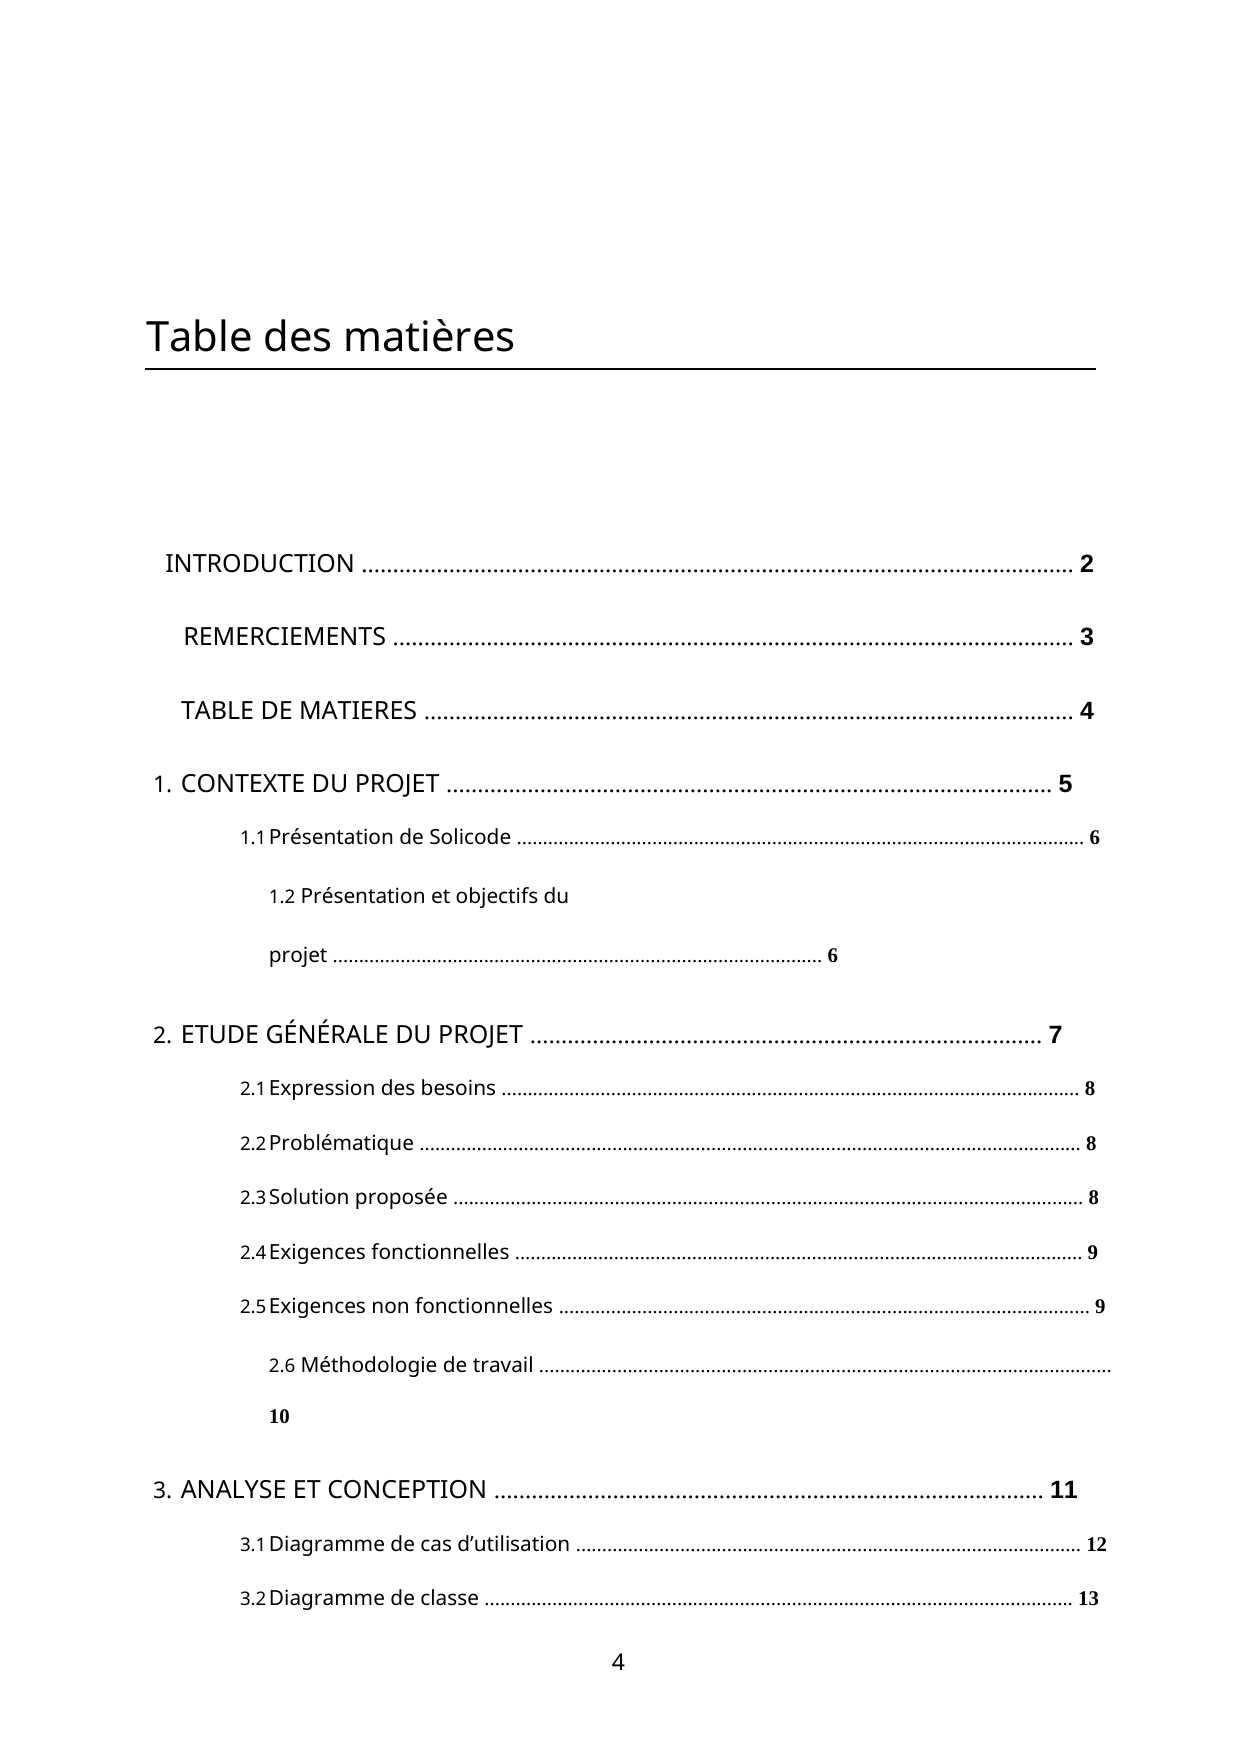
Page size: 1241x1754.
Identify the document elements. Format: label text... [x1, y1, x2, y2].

list Diagramme de classe ................................................................................................................. 13 [240, 1583, 1123, 1612]
list Expression des besoins ............................................................................................................... 8 [240, 1073, 1123, 1102]
list Exigences non fonctionnelles ...................................................................................................... 9 2.6 Méthodologie de travail .............................................................................................................. 10 [240, 1291, 1123, 1428]
list Exigences fonctionnelles ............................................................................................................. 9 [240, 1237, 1123, 1265]
text Table des matières [146, 307, 1148, 364]
list ETUDE GÉNÉRALE DU PROJET .................................................................................. 7 [153, 1017, 1148, 1051]
list ANALYSE ET CONCEPTION ........................................................................................ 11 [153, 1472, 1148, 1506]
list Diagramme de cas d’utilisation ................................................................................................. 12 [240, 1529, 1123, 1557]
text INTRODUCTION .................................................................................................................. 2 [125, 546, 1094, 580]
text REMERCIEMENTS ............................................................................................................. 3 [125, 619, 1094, 653]
list CONTEXTE DU PROJET ................................................................................................. 5 [153, 766, 1148, 799]
text TABLE DE MATIERES ........................................................................................................ 4 [125, 692, 1094, 726]
list Problématique ............................................................................................................................... 8 [240, 1128, 1123, 1156]
list Solution proposée ......................................................................................................................... 8 [240, 1182, 1123, 1211]
list Présentation de Solicode ............................................................................................................. 6 1.2 Présentation et objectifs du projet .............................................................................................. 6 [240, 822, 1123, 969]
